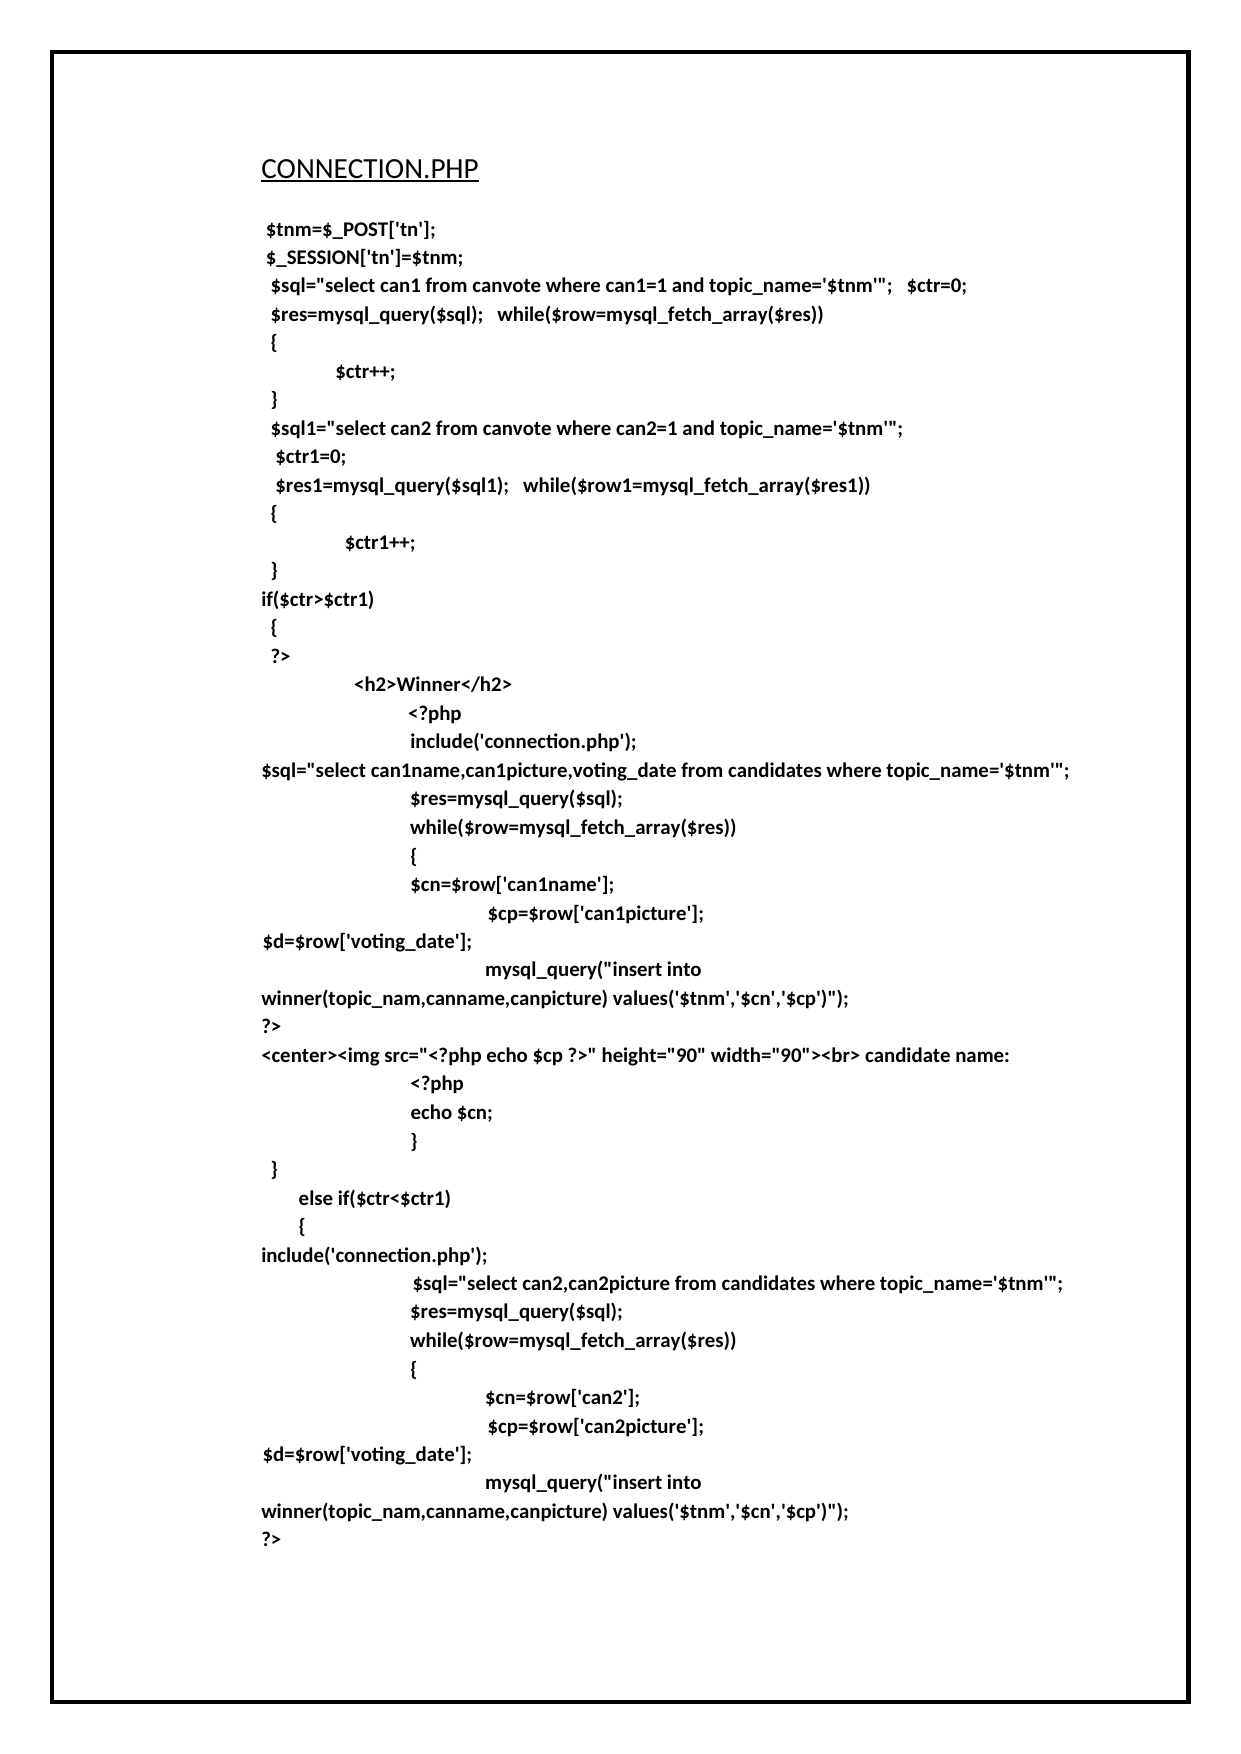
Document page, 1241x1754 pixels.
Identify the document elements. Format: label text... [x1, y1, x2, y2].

text $tnm=$_POST['tn']; [261, 216, 1126, 241]
text } [112, 1128, 1128, 1153]
text $sql="select can1name,can1picture,voting_date from candidates where topic_name='$tnm'"; [261, 757, 1126, 783]
text $res1=mysql_query($sql1); while($row1=mysql_fetch_array($res1)) [261, 472, 933, 497]
text <?php [112, 700, 1128, 725]
text winner(topic_nam,canname,canpicture) values('$tnm','$cn','$cp')"); [261, 1498, 1126, 1524]
text $cn=$row['can2']; [112, 1384, 1128, 1410]
text include('connection.php'); [112, 728, 1128, 754]
text mysql_query("insert into [112, 1469, 1128, 1495]
text ?> [261, 643, 1126, 668]
text } [261, 1156, 1126, 1182]
text $cn=$row['can1name']; [112, 872, 1128, 897]
text $res=mysql_query($sql); [112, 1299, 1128, 1324]
text <center><img src="<?php echo $cp ?>" height="90" width="90"><br> candidate name: [261, 1042, 1023, 1067]
text $ctr1++; [112, 529, 1128, 554]
text $ctr++; [112, 358, 1128, 383]
text } [261, 557, 1126, 583]
text $_SESSION['tn']=$tnm; [261, 244, 1126, 270]
text $sql1="select can2 from canvote where can2=1 and topic_name='$tnm'"; [261, 415, 1126, 441]
text mysql_query("insert into [112, 957, 1128, 982]
text $cp=$row['can2picture']; $d=$row['voting_date']; [261, 1413, 988, 1467]
text $sql="select can2,can2picture from candidates where topic_name='$tnm'"; [261, 1270, 1126, 1296]
text { [261, 614, 1126, 640]
text if($ctr>$ctr1) [261, 586, 1126, 611]
text include('connection.php'); [261, 1242, 1126, 1267]
text } [261, 387, 1126, 412]
text ?> [261, 1527, 1126, 1552]
text ?> [261, 1014, 1126, 1039]
text $sql="select can1 from canvote where can1=1 and topic_name='$tnm'"; $ctr=0; [261, 273, 1030, 298]
text winner(topic_nam,canname,canpicture) values('$tnm','$cn','$cp')"); [261, 985, 1126, 1011]
text while($row=mysql_fetch_array($res)) [112, 1327, 1128, 1353]
text <?php [112, 1071, 1128, 1096]
text <h2>Winner</h2> [112, 671, 1128, 697]
text { [112, 843, 1128, 868]
text { [261, 500, 1126, 526]
text while($row=mysql_fetch_array($res)) [112, 814, 1128, 840]
text $cp=$row['can1picture']; $d=$row['voting_date']; [261, 900, 988, 953]
text echo $cn; [112, 1099, 1128, 1124]
text { [261, 1213, 1126, 1239]
text else if($ctr<$ctr1) [261, 1185, 1126, 1210]
text $ctr1=0; [261, 443, 1126, 469]
text $res=mysql_query($sql); [112, 786, 1128, 811]
text { [261, 329, 1126, 355]
text $res=mysql_query($sql); while($row=mysql_fetch_array($res)) [261, 301, 886, 327]
text { [112, 1356, 1128, 1381]
subtitle CONNECTION.PHP [261, 150, 1128, 186]
